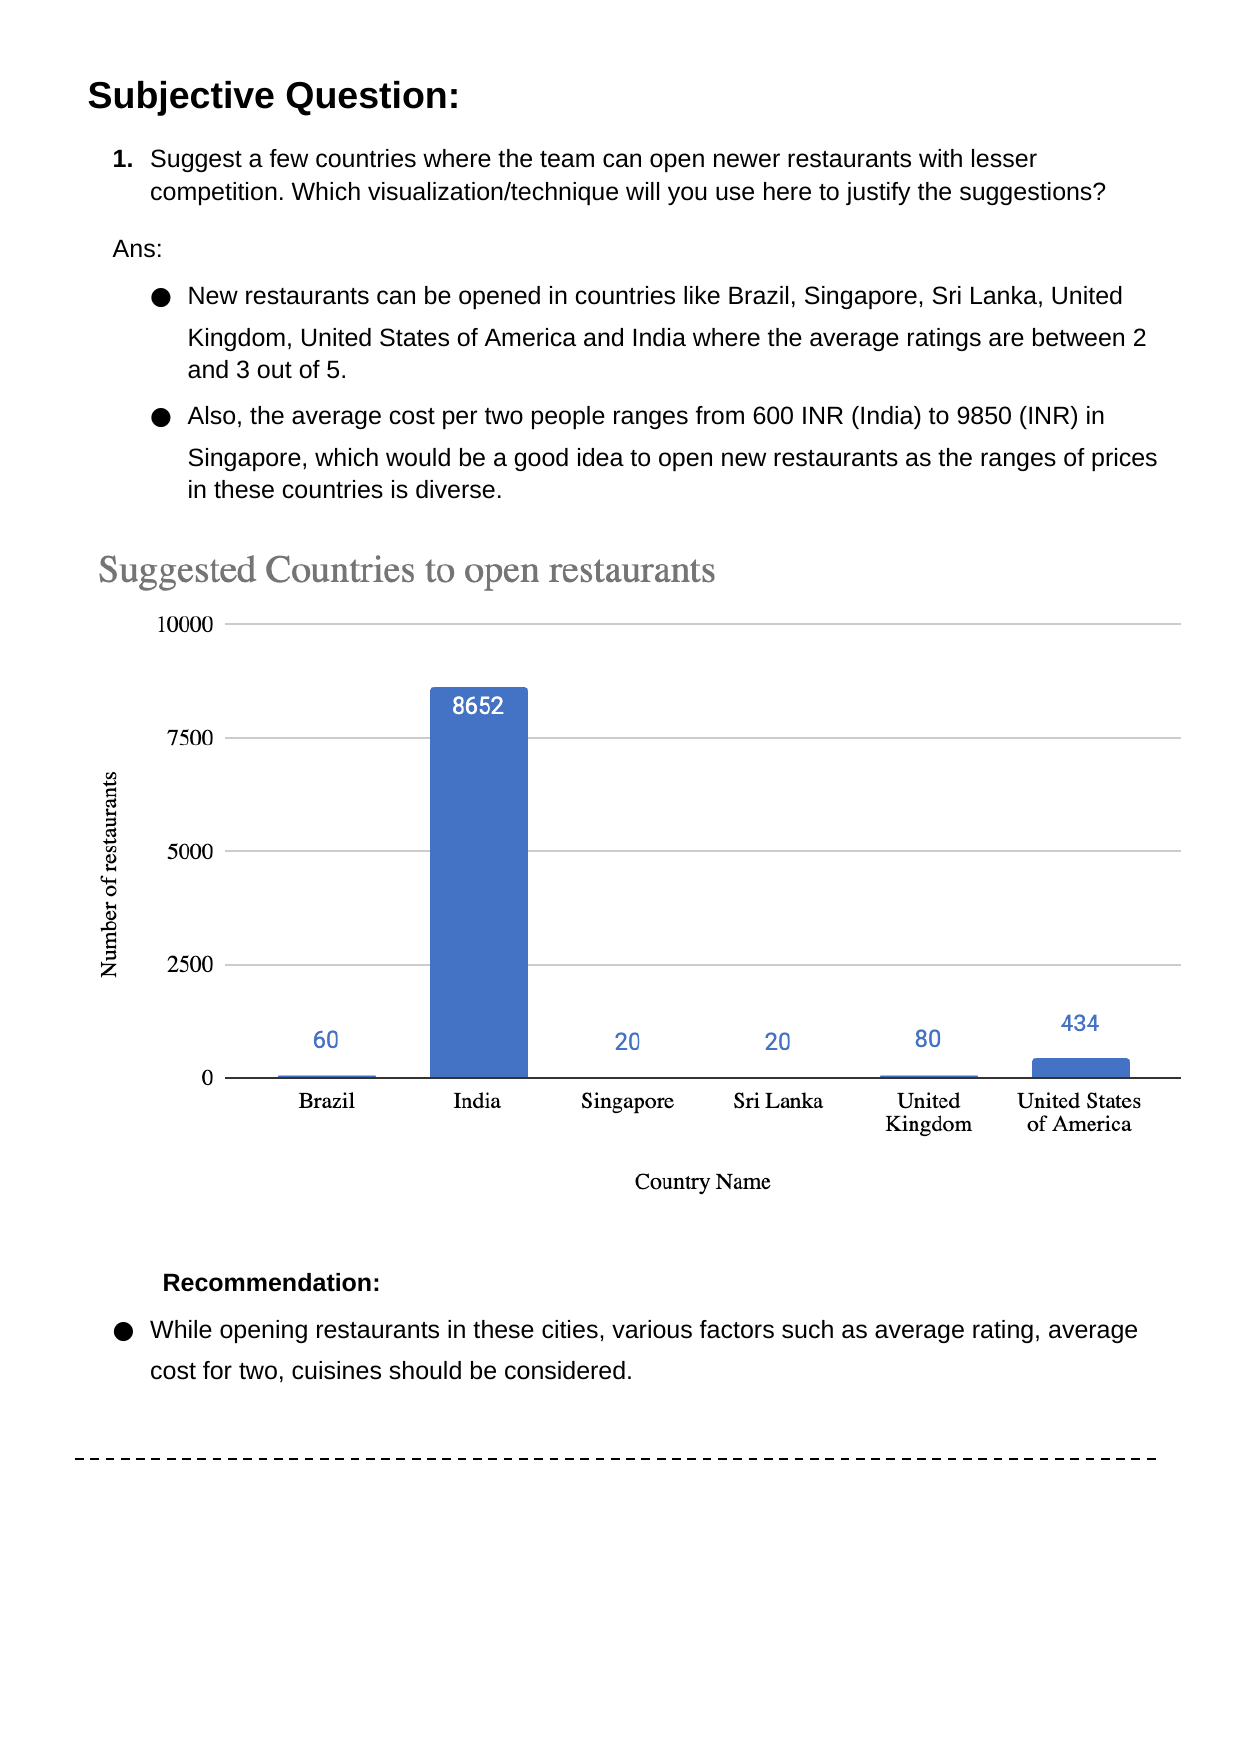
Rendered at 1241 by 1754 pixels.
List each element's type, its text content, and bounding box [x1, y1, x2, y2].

text Ans: [112, 234, 1215, 263]
list Suggest a few countries where the team can open newer restaurants with lesser competition. Which visualization/technique will you use here to justify the suggestions? [112, 144, 1108, 205]
subtitle Recommendation: [112, 1268, 1215, 1297]
list New restaurants can be opened in countries like Brazil, Singapore, Sri Lanka, United Kingdom, United States of America and India where the average ratings are between 2 and 3 out of 5. [150, 268, 1148, 384]
picture [62, 516, 1216, 1229]
list While opening restaurants in these cities, various factors such as average rating, average cost for two, cuisines should be considered. [112, 1301, 1140, 1385]
list Also, the average cost per two people ranges from 600 INR (India) to 9850 (INR) in Singapore, which would be a good idea to open new restaurants as the ranges of prices in these countries is diverse. [150, 388, 1159, 504]
subtitle Subjective Question: [75, 73, 1215, 116]
